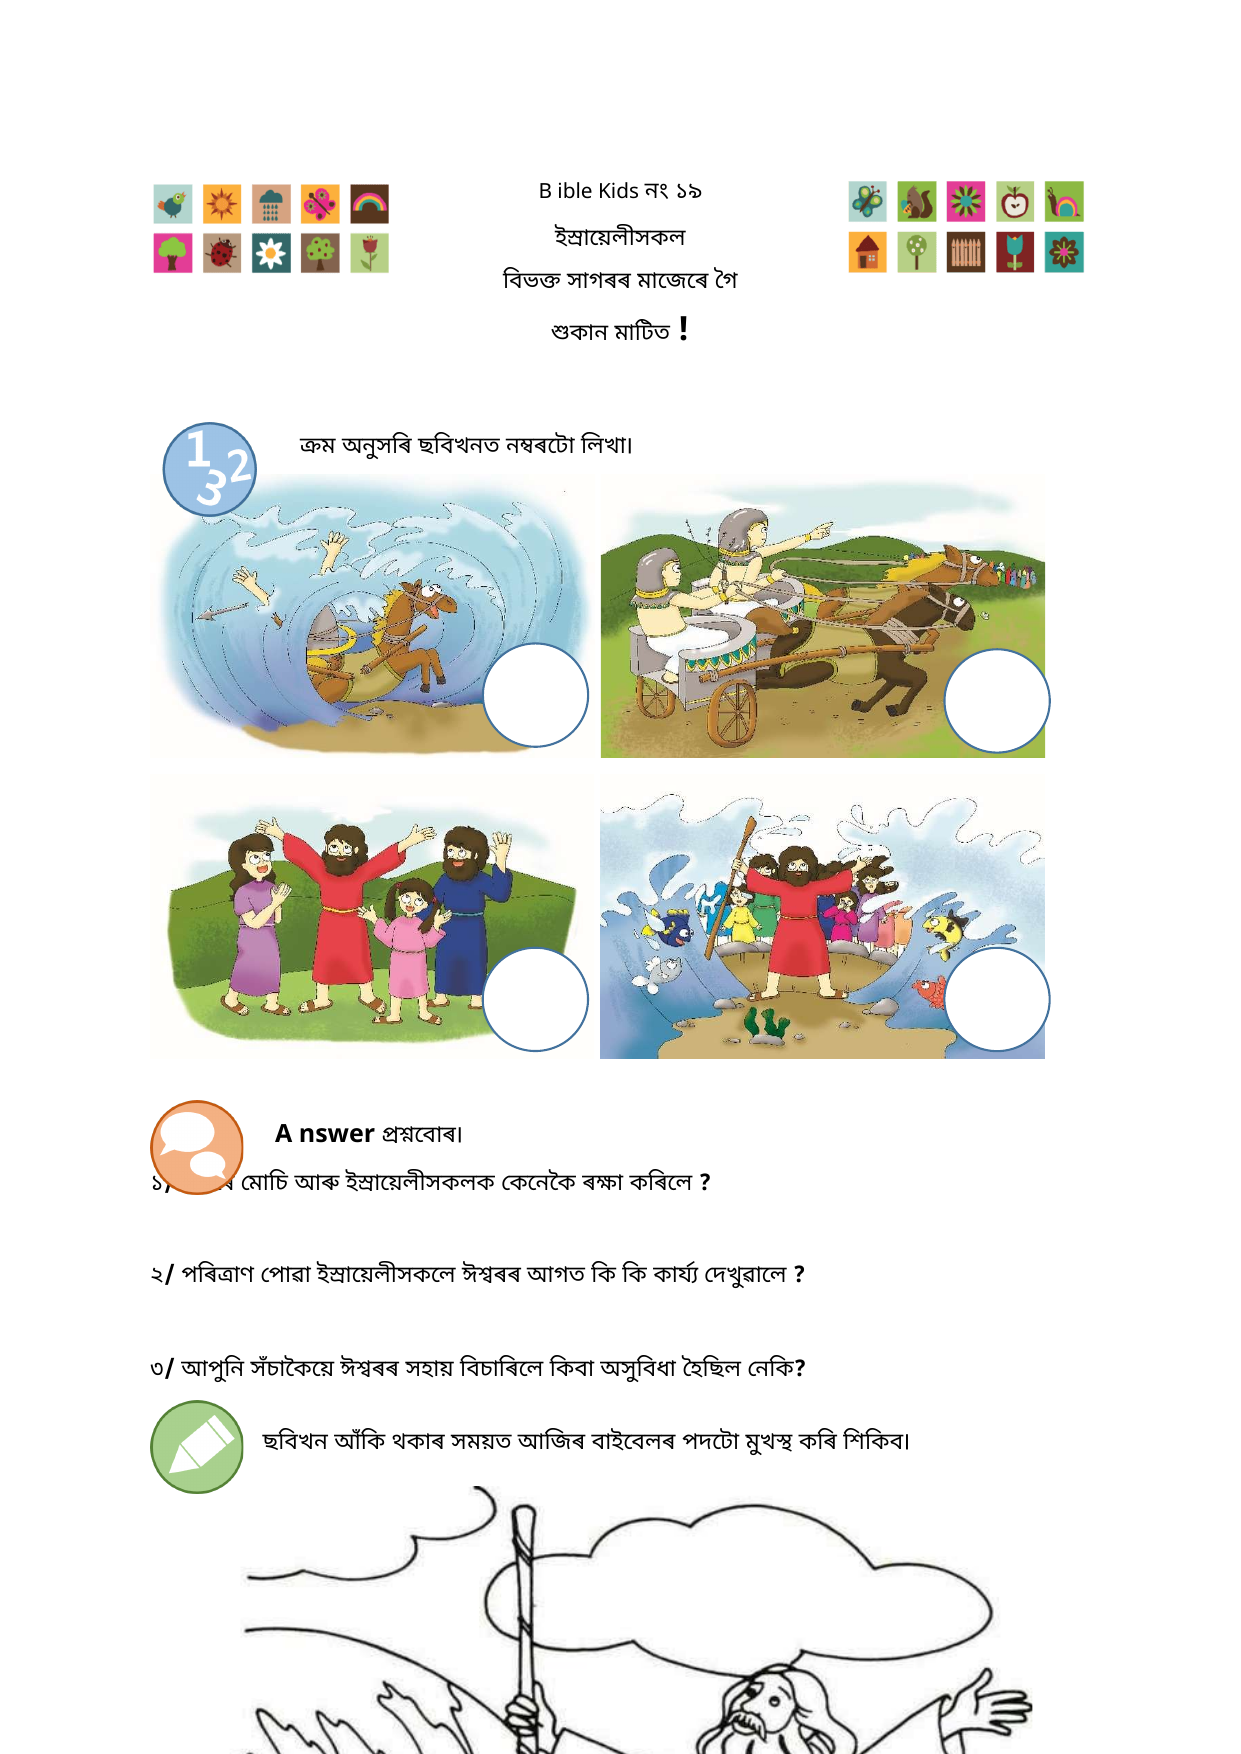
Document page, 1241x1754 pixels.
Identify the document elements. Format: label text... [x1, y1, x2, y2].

picture [150, 1100, 244, 1195]
text ১/ ঈশ্বৰে মোচি আৰু ইস্ৰায়েলীসকলক কেনেকৈ ৰক্ষা কৰিলে ? [150, 1169, 1090, 1200]
picture [600, 774, 1045, 1059]
picture [150, 1400, 1033, 1754]
picture [150, 403, 596, 758]
picture [600, 474, 1046, 758]
text ইস্ৰায়েলীসকল [396, 224, 843, 250]
text B ible Kids নং ১৯ [150, 177, 1090, 207]
picture [150, 183, 396, 277]
picture [843, 179, 1085, 277]
text ছবিখন আঁকি থকাৰ সময়ত আজিৰ বাইবেলৰ পদটো মুখস্থ কৰি শিকিব। [244, 1428, 1090, 1454]
text ২/ পৰিত্ৰাণ পোৱা ইস্ৰায়েলীসকলে ঈশ্বৰৰ আগত কি কি কাৰ্য্য দেখুৱালে ? [150, 1261, 1090, 1291]
picture [150, 774, 595, 1059]
text বিভক্ত সাগৰৰ মাজেৰে গৈ [150, 267, 1090, 293]
text A nswer প্ৰশ্নবোৰ। [244, 1119, 1090, 1152]
text ক্ৰম অনুসৰি ছবিখনত নম্বৰটো লিখা। [374, 432, 1090, 458]
text ক্ৰম অনুসৰি ছবিখনত নম্বৰটো লিখা। [288, 432, 397, 458]
text ৩/ আপুনি সঁচাকৈয়ে ঈশ্বৰৰ সহায় বিচাৰিলে কিবা অসুবিধা হৈছিল নেকি? [150, 1355, 1090, 1386]
text শুকান মাটিত ! [150, 310, 1090, 354]
